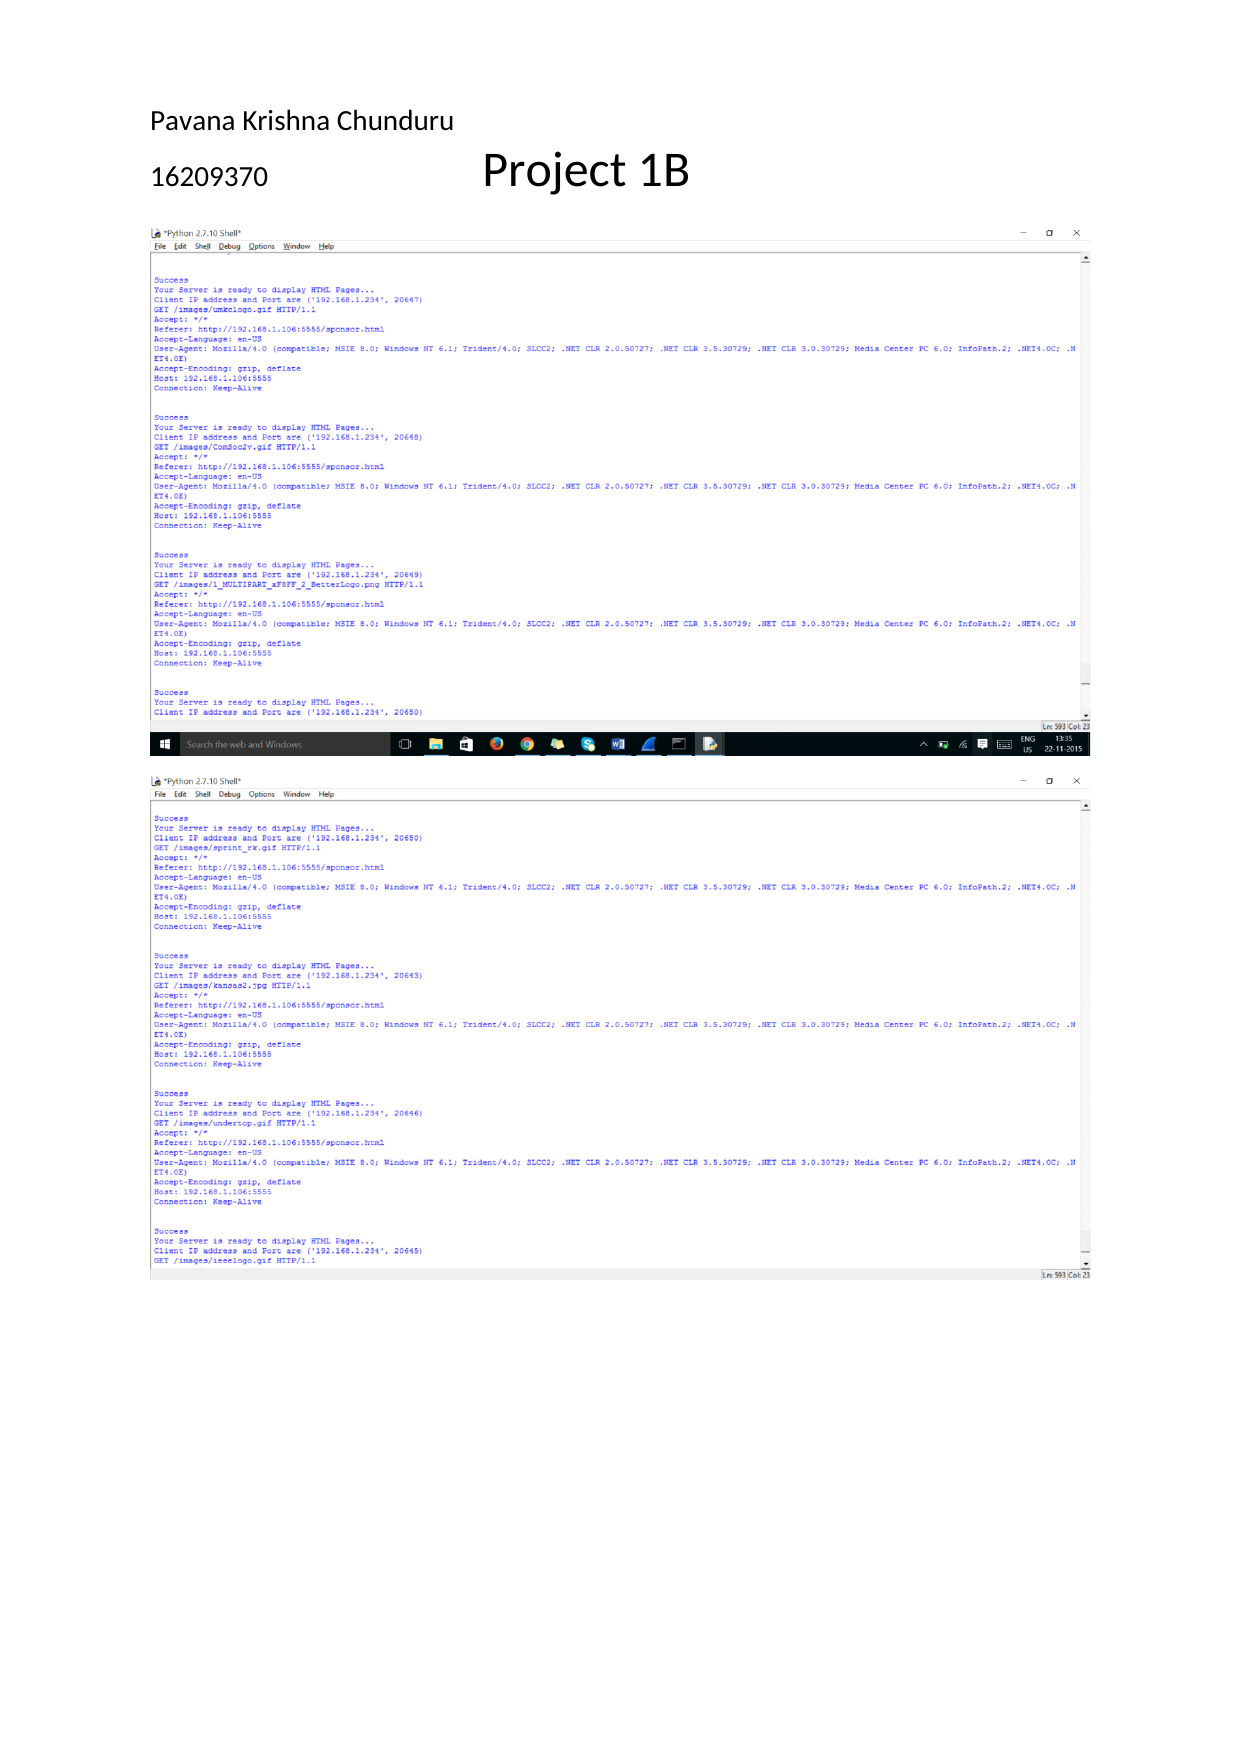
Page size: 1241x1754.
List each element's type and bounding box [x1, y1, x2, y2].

picture [150, 774, 1091, 1280]
picture [150, 227, 1091, 756]
